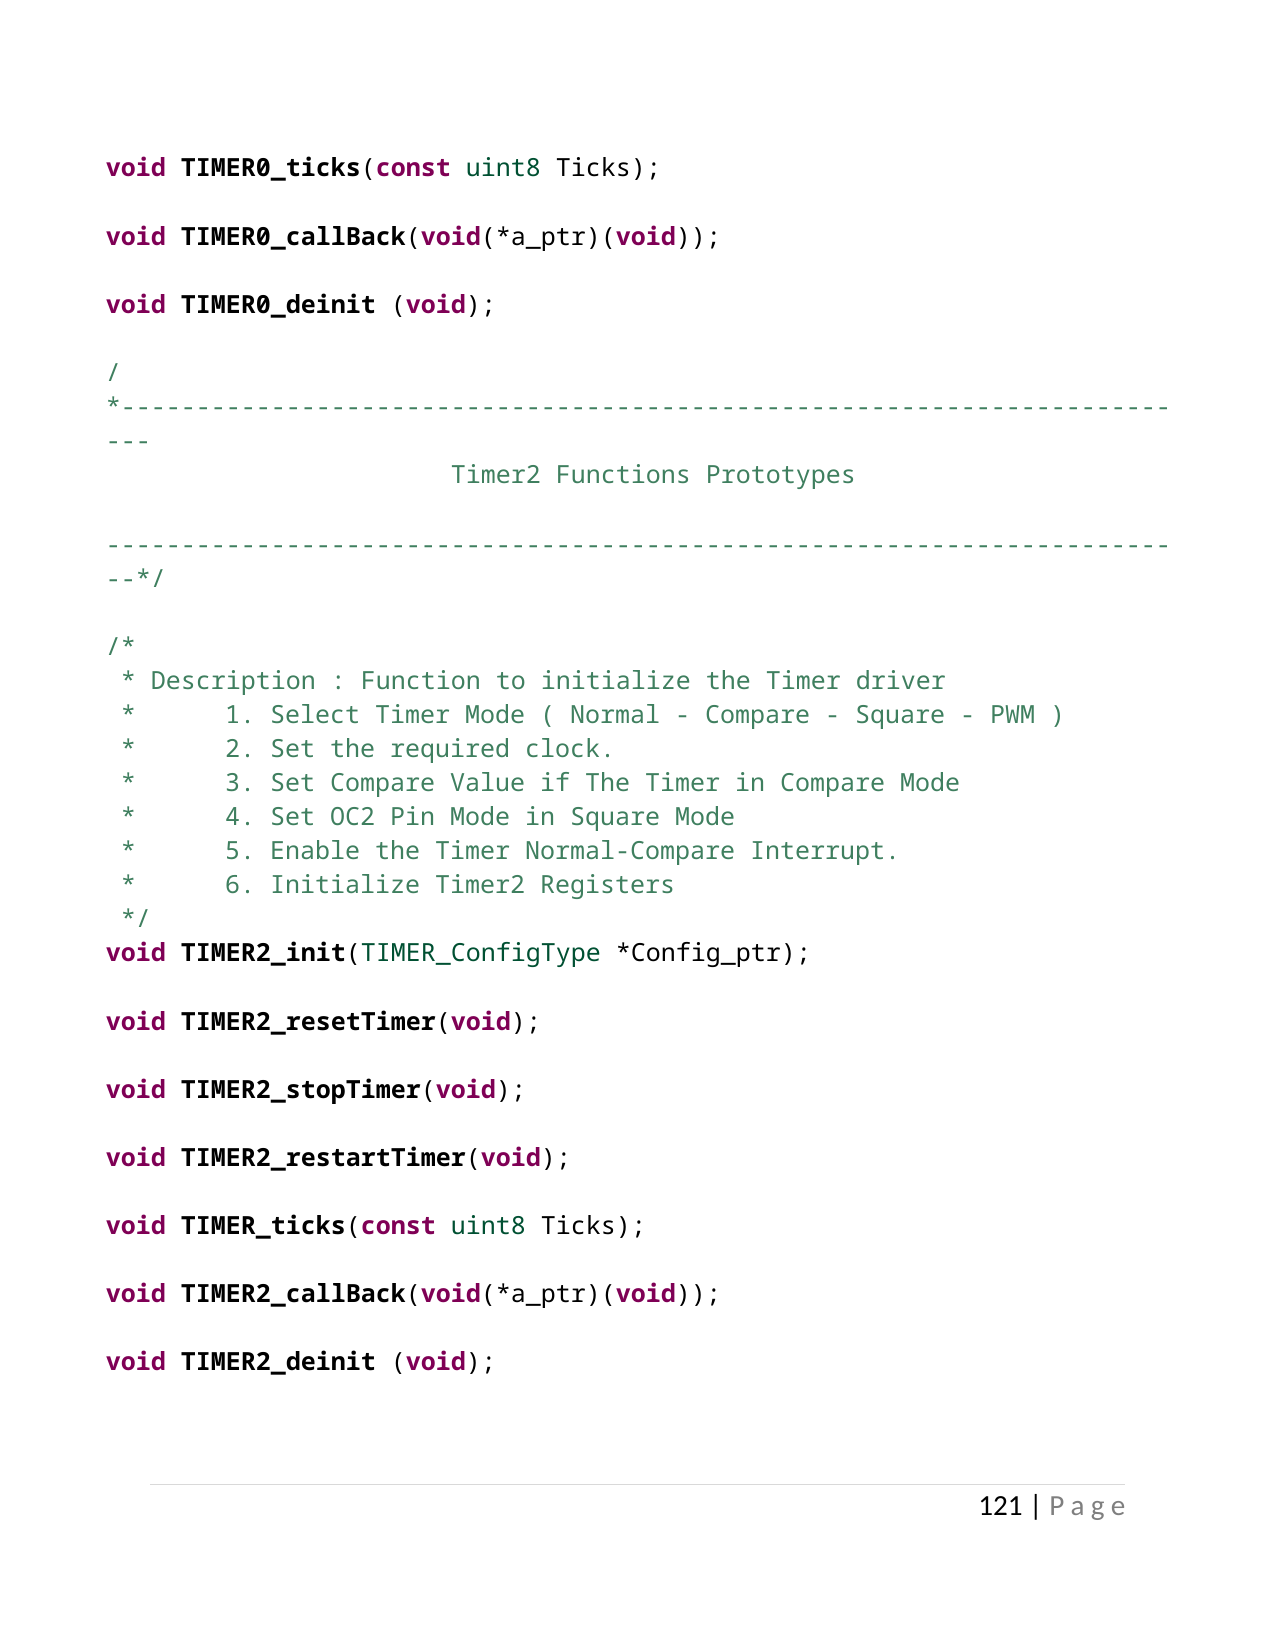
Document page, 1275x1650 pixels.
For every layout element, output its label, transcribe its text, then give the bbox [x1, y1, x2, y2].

text void TIMER_ticks(const uint8 Ticks); [106, 1207, 1184, 1242]
text /* [106, 628, 1184, 662]
text void TIMER0_ticks(const uint8 Ticks); [106, 150, 1184, 184]
text /*------------------------------------------------------------------------- [106, 354, 1184, 457]
text * 2. Set the required clock. [106, 731, 1184, 765]
text * 1. Select Timer Mode ( Normal - Compare - Square - PWM ) [106, 697, 1184, 731]
text */ [106, 901, 1184, 935]
text void TIMER0_deinit (void); [106, 286, 1184, 320]
text * 5. Enable the Timer Normal-Compare Interrupt. [106, 833, 1184, 867]
text void TIMER2_callBack(void(*a_ptr)(void)); [106, 1276, 1184, 1310]
text void TIMER2_restartTimer(void); [106, 1139, 1184, 1173]
text * Description : Function to initialize the Timer driver [106, 662, 1184, 697]
text void TIMER2_resetTimer(void); [106, 1003, 1184, 1037]
text Timer2 Functions Prototypes [106, 457, 1184, 491]
text void TIMER0_callBack(void(*a_ptr)(void)); [106, 218, 1184, 252]
text -------------------------------------------------------------------------*/ [106, 491, 1184, 594]
text void TIMER2_deinit (void); [106, 1344, 1184, 1378]
text * 3. Set Compare Value if The Timer in Compare Mode [106, 765, 1184, 799]
text * 6. Initialize Timer2 Registers [106, 867, 1184, 901]
text void TIMER2_init(TIMER_ConfigType *Config_ptr); [106, 935, 1184, 969]
text * 4. Set OC2 Pin Mode in Square Mode [106, 799, 1184, 833]
text void TIMER2_stopTimer(void); [106, 1071, 1184, 1105]
